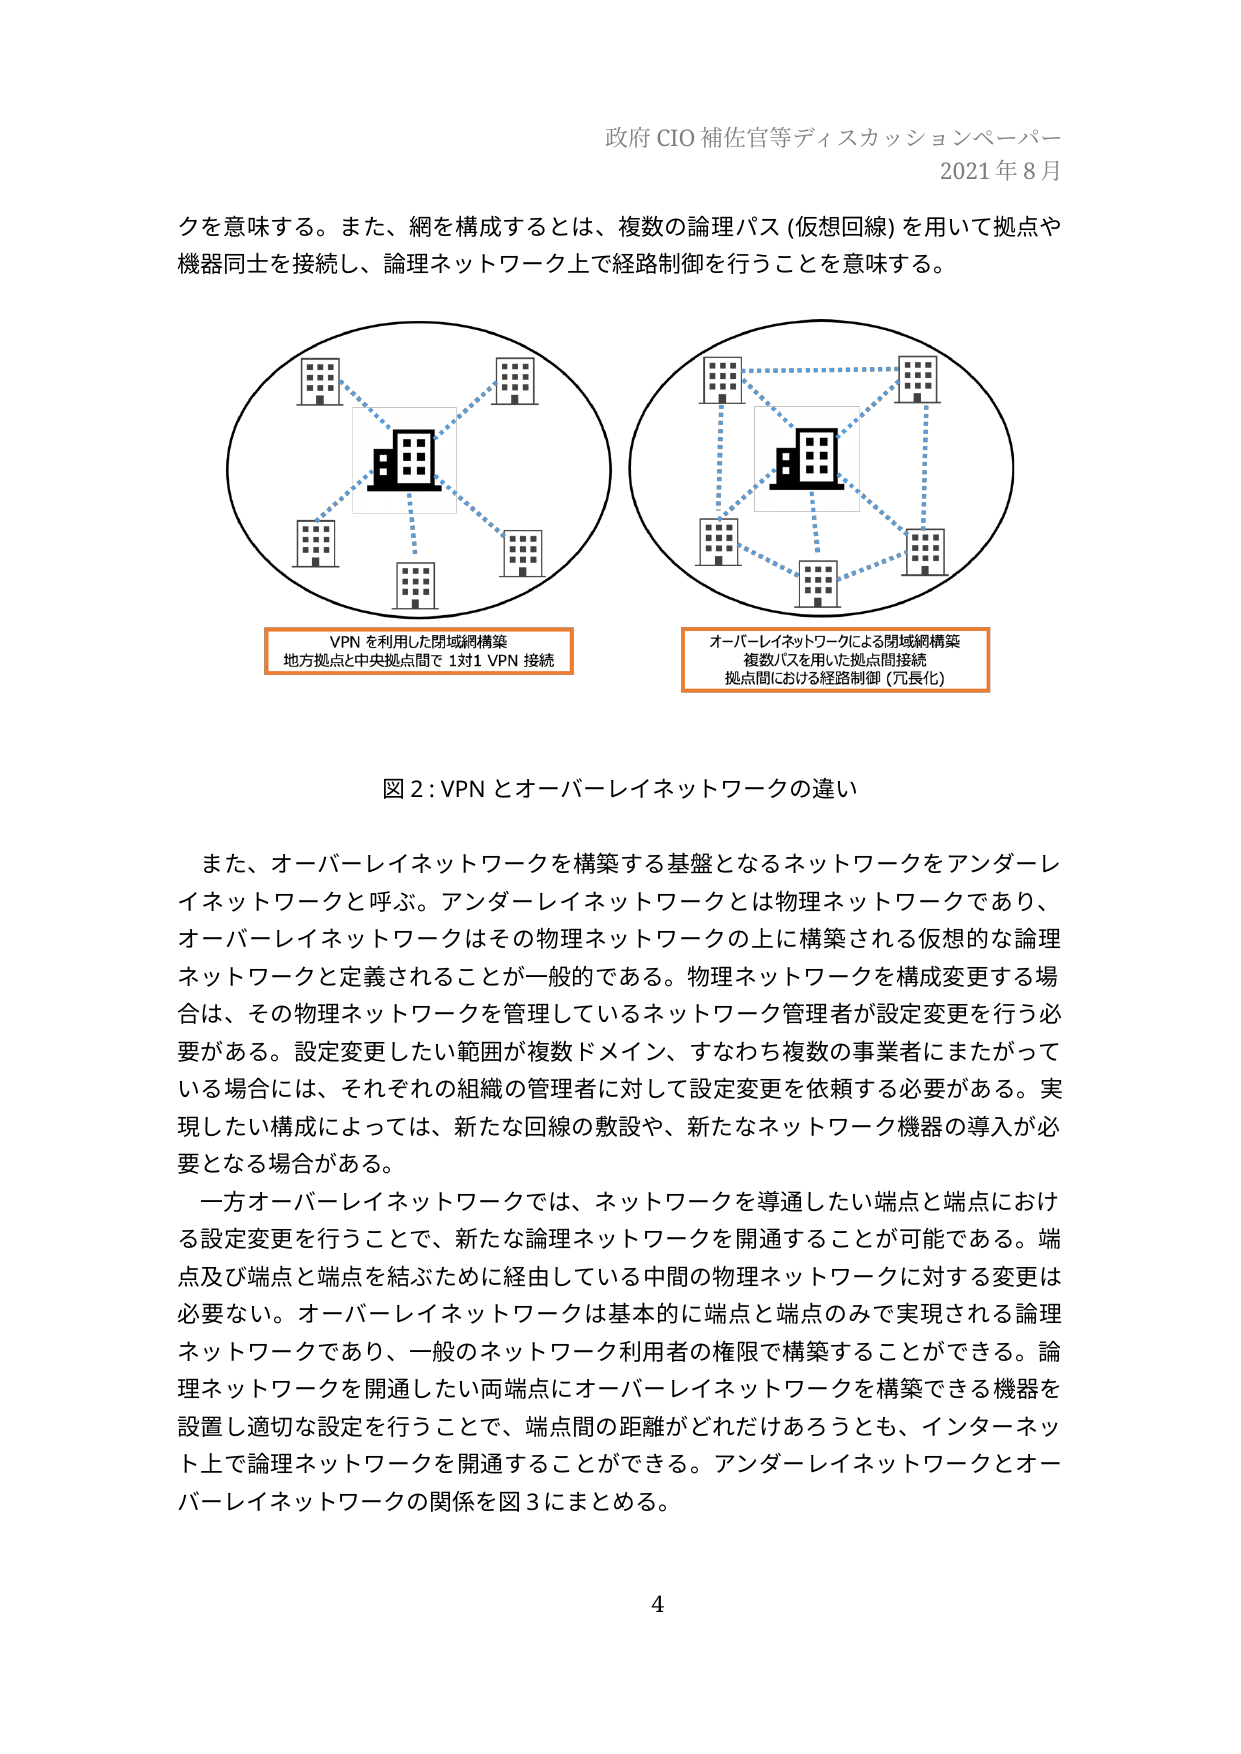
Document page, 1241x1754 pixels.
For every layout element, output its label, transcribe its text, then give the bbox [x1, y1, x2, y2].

text 一方オーバーレイネットワークでは、ネットワークを導通したい端点と端点における設定変更を行うことで、新たな論理ネットワークを開通することが可能である。端点及び端点と端点を結ぶために経由している中間の物理ネットワークに対する変更は必要ない。オーバーレイネットワークは基本的に端点と端点のみで実現される論理ネットワークであり、一般のネットワーク利用者の権限で構築することができる。論理ネットワークを開通したい両端点にオーバーレイネットワークを構築できる機器を設置し適切な設定を行うことで、端点間の距離がどれだけあろうとも、インターネット上で論理ネットワークを開通することができる。アンダーレイネットワークとオーバーレイネットワークの関係を図 3にまとめる。 [177, 1182, 1063, 1519]
text 図 2 : VPN とオーバーレイネットワークの違い [177, 769, 1063, 807]
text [177, 207, 1063, 282]
text また、オーバーレイネットワークを構築する基盤となるネットワークをアンダーレイネットワークと呼ぶ。アンダーレイネットワークとは物理ネットワークであり、オーバーレイネットワークはその物理ネットワークの上に構築される仮想的な論理ネットワークと定義されることが一般的である。物理ネットワークを構成変更する場合は、その物理ネットワークを管理しているネットワーク管理者が設定変更を行う必要がある。設定変更したい範囲が複数ドメイン、すなわち複数の事業者にまたがっている場合には、それぞれの組織の管理者に対して設定変更を依頼する必要がある。実現したい構成によっては、新たな回線の敷設や、新たなネットワーク機器の導入が必要となる場合がある。 [177, 844, 1063, 1182]
picture [225, 319, 1015, 697]
